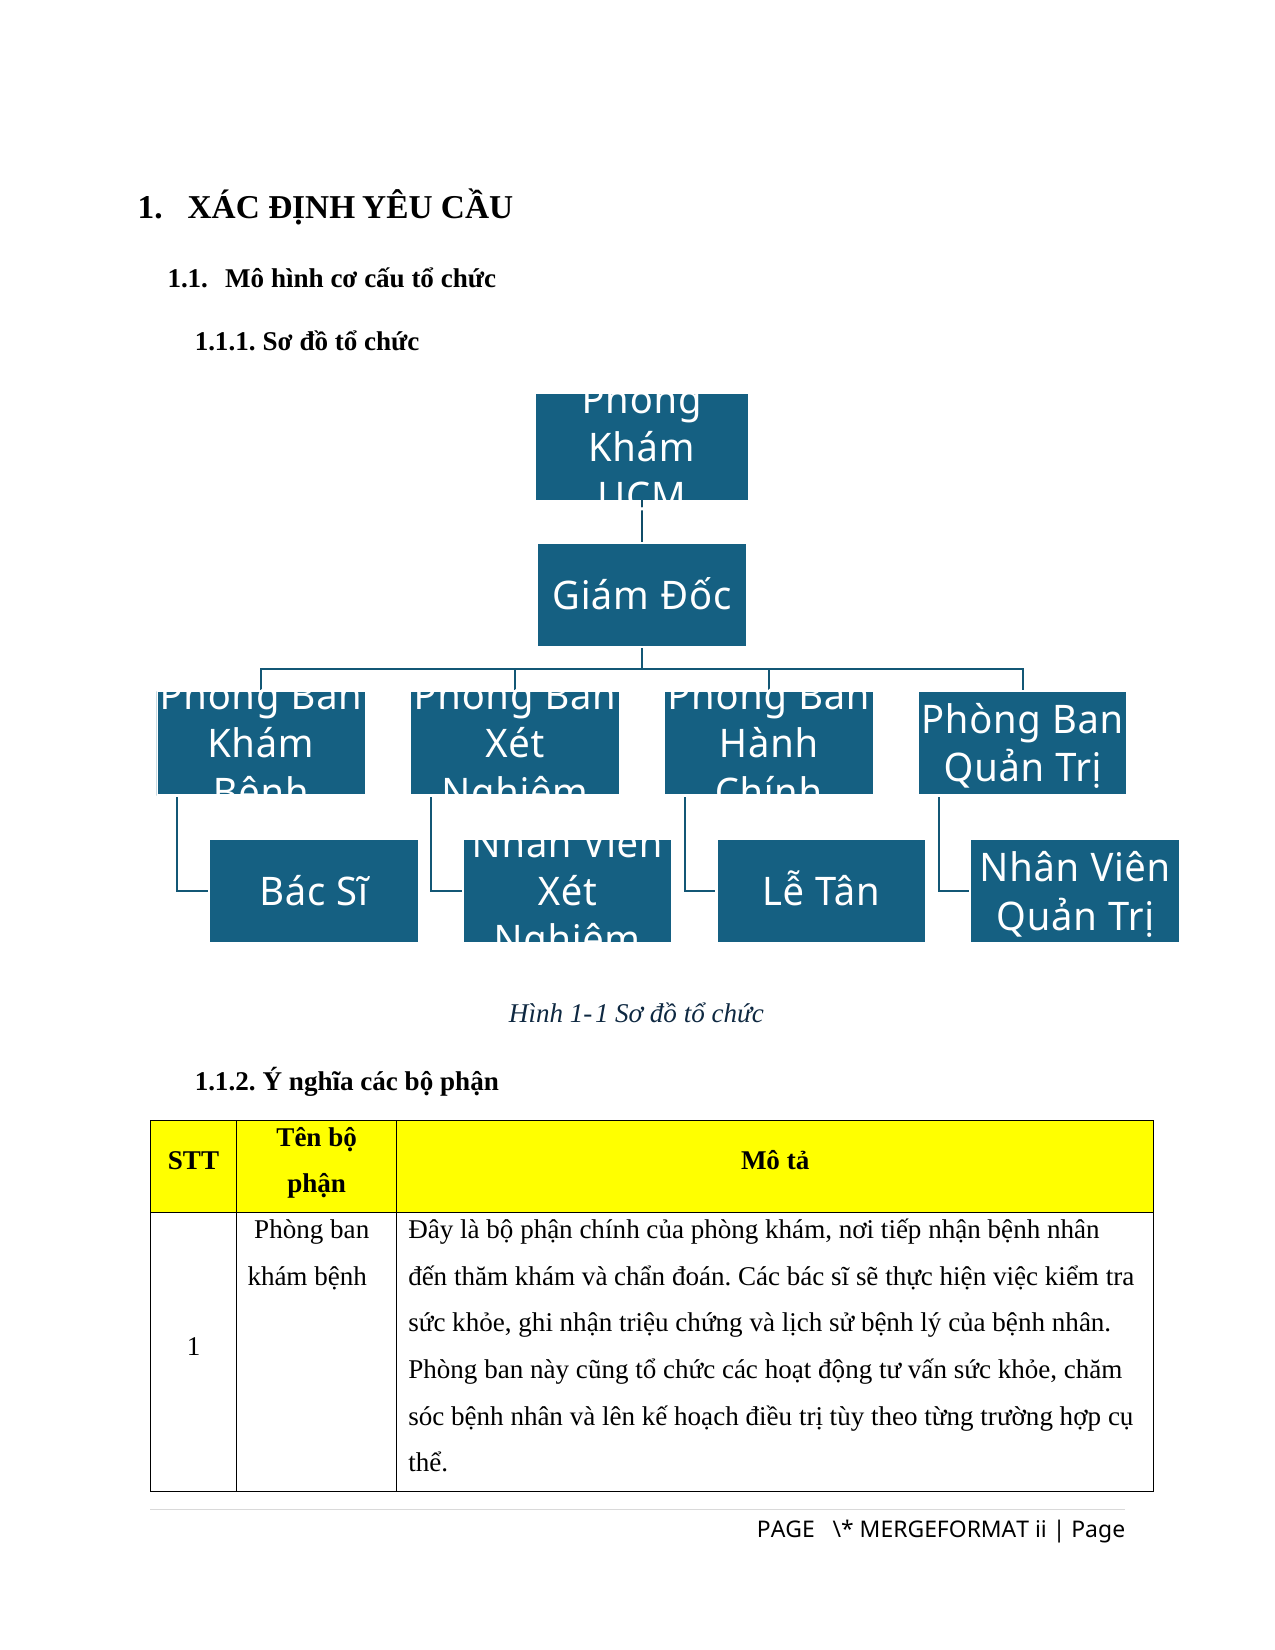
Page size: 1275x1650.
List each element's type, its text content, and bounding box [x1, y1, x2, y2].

subtitle Ý nghĩa các bộ phận [225, 1065, 1125, 1096]
table_cell 1 [151, 1213, 236, 1491]
subtitle Sơ đồ tổ chức [225, 325, 1125, 356]
table_cell Đây là bộ phận chính của phòng khám, nơi tiếp nhận bệnh nhân đến thăm khám và chẩn đoán. Các bác sĩ sẽ thực hiện việc kiểm tra sức khỏe, ghi nhận triệu chứng và lịch sử bệnh lý của bệnh nhân. Phòng ban này cũng tổ chức các hoạt động tư vấn sức khỏe, chăm sóc bệnh nhân và lên kế hoạch điều trị tùy theo từng trường hợp cụ thể. [397, 1213, 1153, 1491]
text Hình 1-1 Sơ đồ tổ chức [150, 997, 1125, 1028]
table_header STT [151, 1121, 236, 1212]
table_header Mô tả [397, 1121, 1153, 1212]
subtitle XÁC ĐỊNH YÊU CẦU [150, 187, 1125, 226]
table_cell Phòng ban khám bệnh [237, 1213, 396, 1491]
subtitle Mô hình cơ cấu tổ chức [187, 262, 1125, 293]
table_header Tên bộ phận [237, 1121, 396, 1212]
